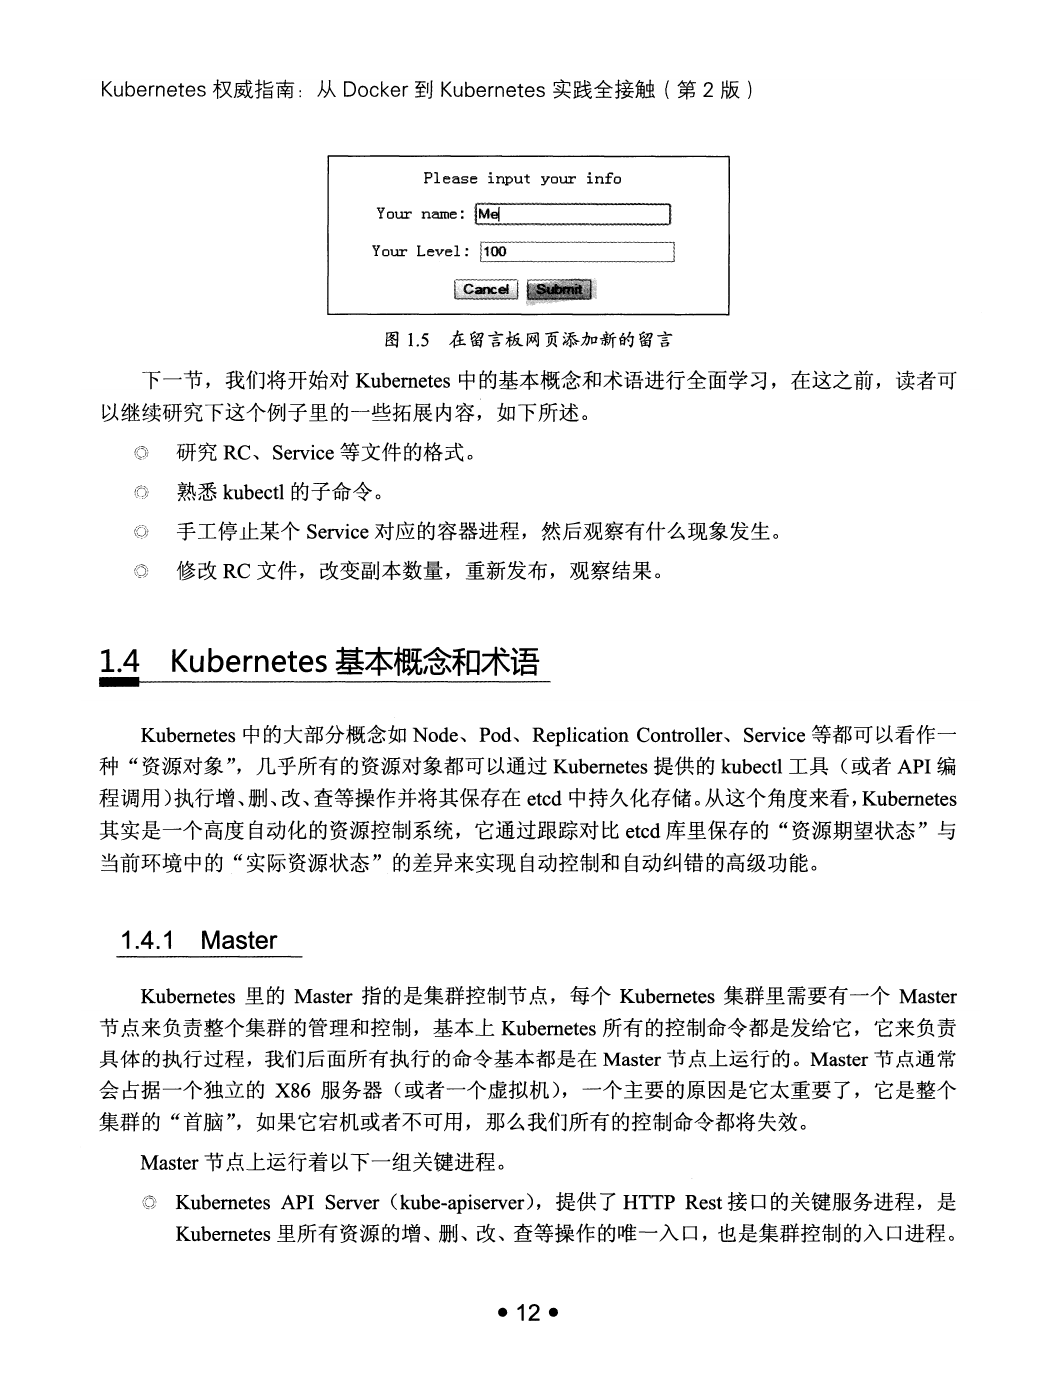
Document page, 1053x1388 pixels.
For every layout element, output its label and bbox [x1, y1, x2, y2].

picture [80, 79, 982, 1321]
